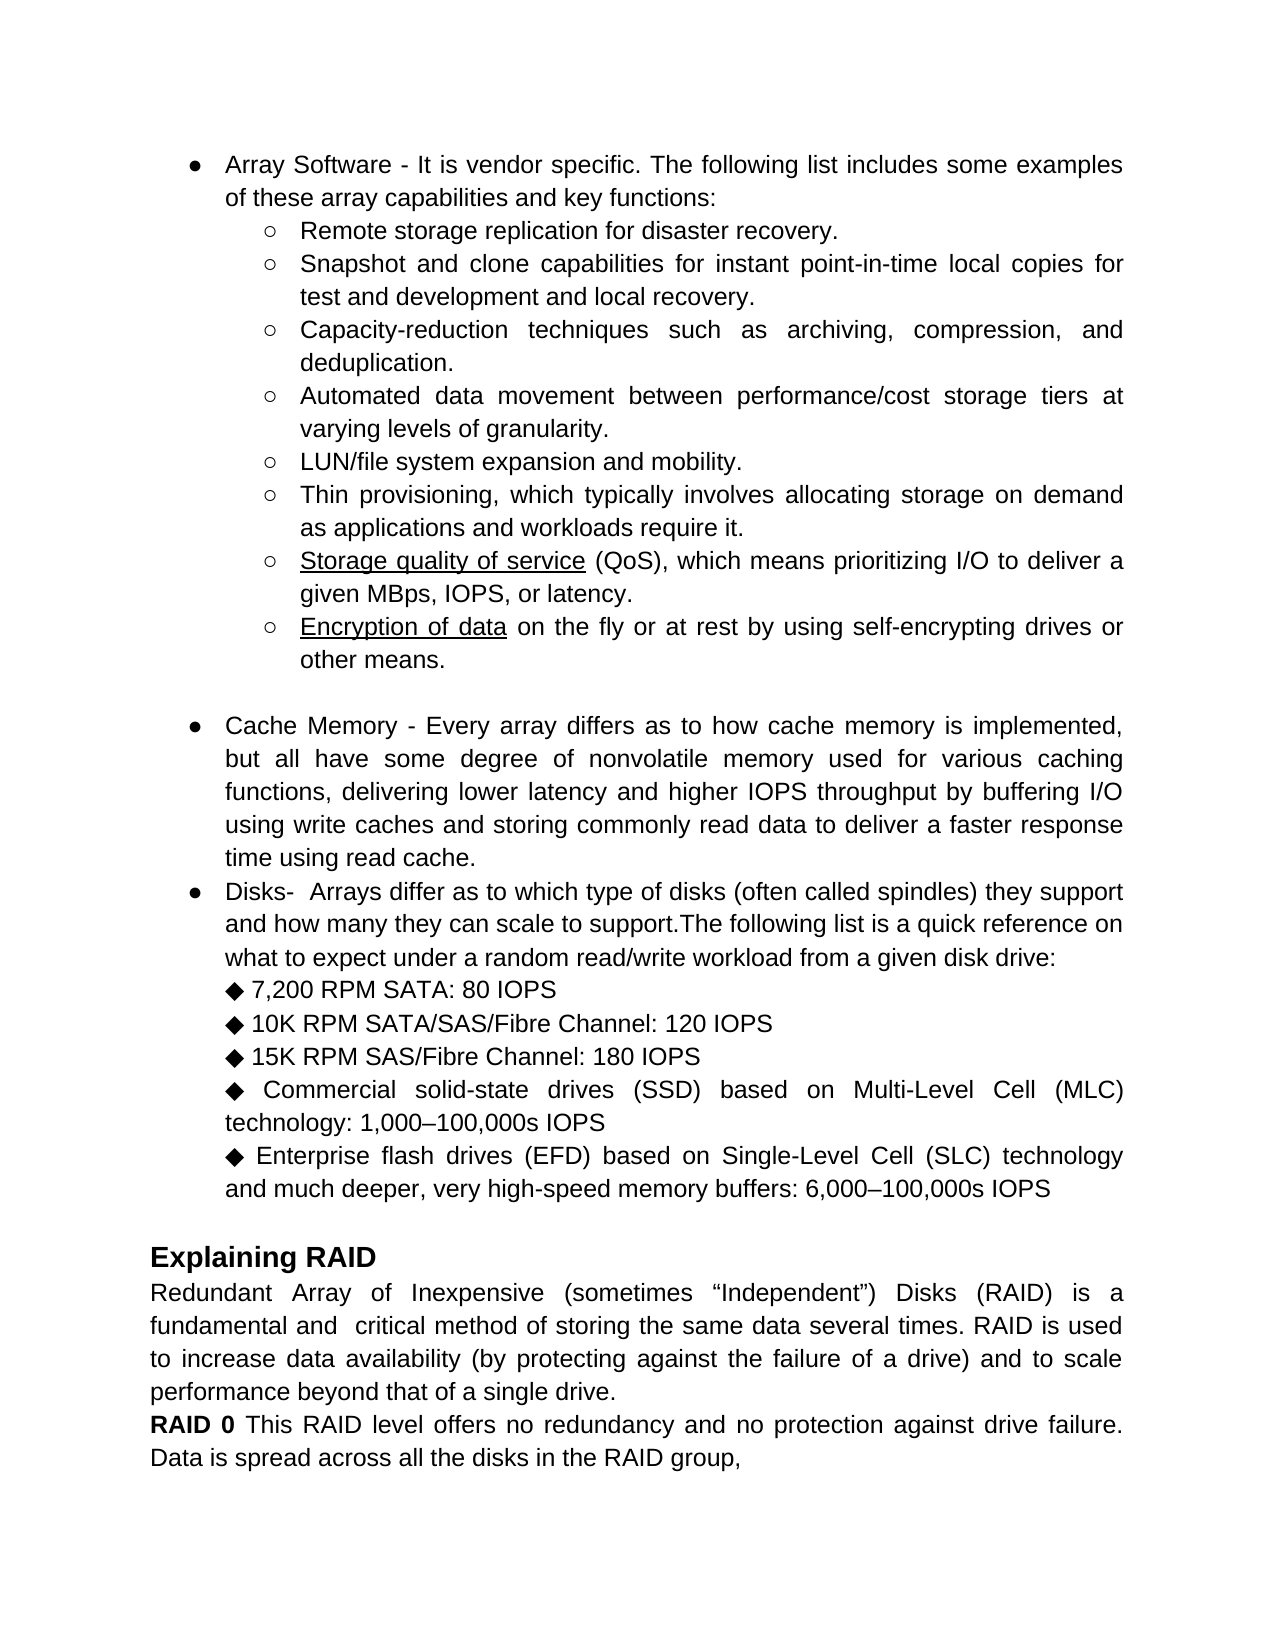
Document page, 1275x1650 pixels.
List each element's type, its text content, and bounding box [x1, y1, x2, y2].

text ◆ 7,200 RPM SATA: 80 IOPS [225, 976, 1125, 1004]
list Disks- Arrays differ as to which type of disks (often called spindles) they support and how many they can scale to support.The following list is a quick reference on what to expect under a random read/write workload from a given disk drive: [187, 876, 1125, 971]
text RAID 0 This RAID level offers no redundancy and no protection against drive failure. Data is spread across all the disks in the RAID group, [150, 1410, 1125, 1472]
list Remote storage replication for disaster recovery. [262, 216, 1125, 245]
list Thin provisioning, which typically involves allocating storage on demand as applications and workloads require it. [262, 480, 1125, 542]
text Redundant Array of Inexpensive (sometimes “Independent”) Disks (RAID) is a fundamental and critical method of storing the same data several times. RAID is used to increase data availability (by protecting against the failure of a drive) and to scale performance beyond that of a single drive. [150, 1278, 1125, 1406]
list Cache Memory - Every array differs as to how cache memory is implemented, but all have some degree of nonvolatile memory used for various caching functions, delivering lower latency and higher IOPS throughput by buffering I/O using write caches and storing commonly read data to deliver a faster response time using read cache. [187, 711, 1125, 872]
list Capacity-reduction techniques such as archiving, compression, and deduplication. [262, 315, 1125, 377]
text ◆ 15K RPM SAS/Fibre Channel: 180 IOPS [225, 1042, 1125, 1070]
text ◆ Enterprise flash drives (EFD) based on Single-Level Cell (SLC) technology and much deeper, very high-speed memory buffers: 6,000–100,000s IOPS [225, 1141, 1125, 1202]
list Array Software - It is vendor specific. The following list includes some examples of these array capabilities and key functions: [187, 150, 1125, 212]
list LUN/file system expansion and mobility. [262, 447, 1125, 476]
list Snapshot and clone capabilities for instant point-in-time local copies for test and development and local recovery. [262, 249, 1125, 311]
list Storage quality of service (QoS), which means prioritizing I/O to deliver a given MBps, IOPS, or latency. [262, 546, 1125, 608]
list Encryption of data on the fly or at rest by using self-encrypting drives or other means. [262, 612, 1125, 674]
text Explaining RAID [150, 1240, 1125, 1273]
text ◆ 10K RPM SATA/SAS/Fibre Channel: 120 IOPS [225, 1008, 1125, 1037]
list Automated data movement between performance/cost storage tiers at varying levels of granularity. [262, 381, 1125, 443]
text ◆ Commercial solid-state drives (SSD) based on Multi-Level Cell (MLC) technology: 1,000–100,000s IOPS [225, 1074, 1125, 1136]
